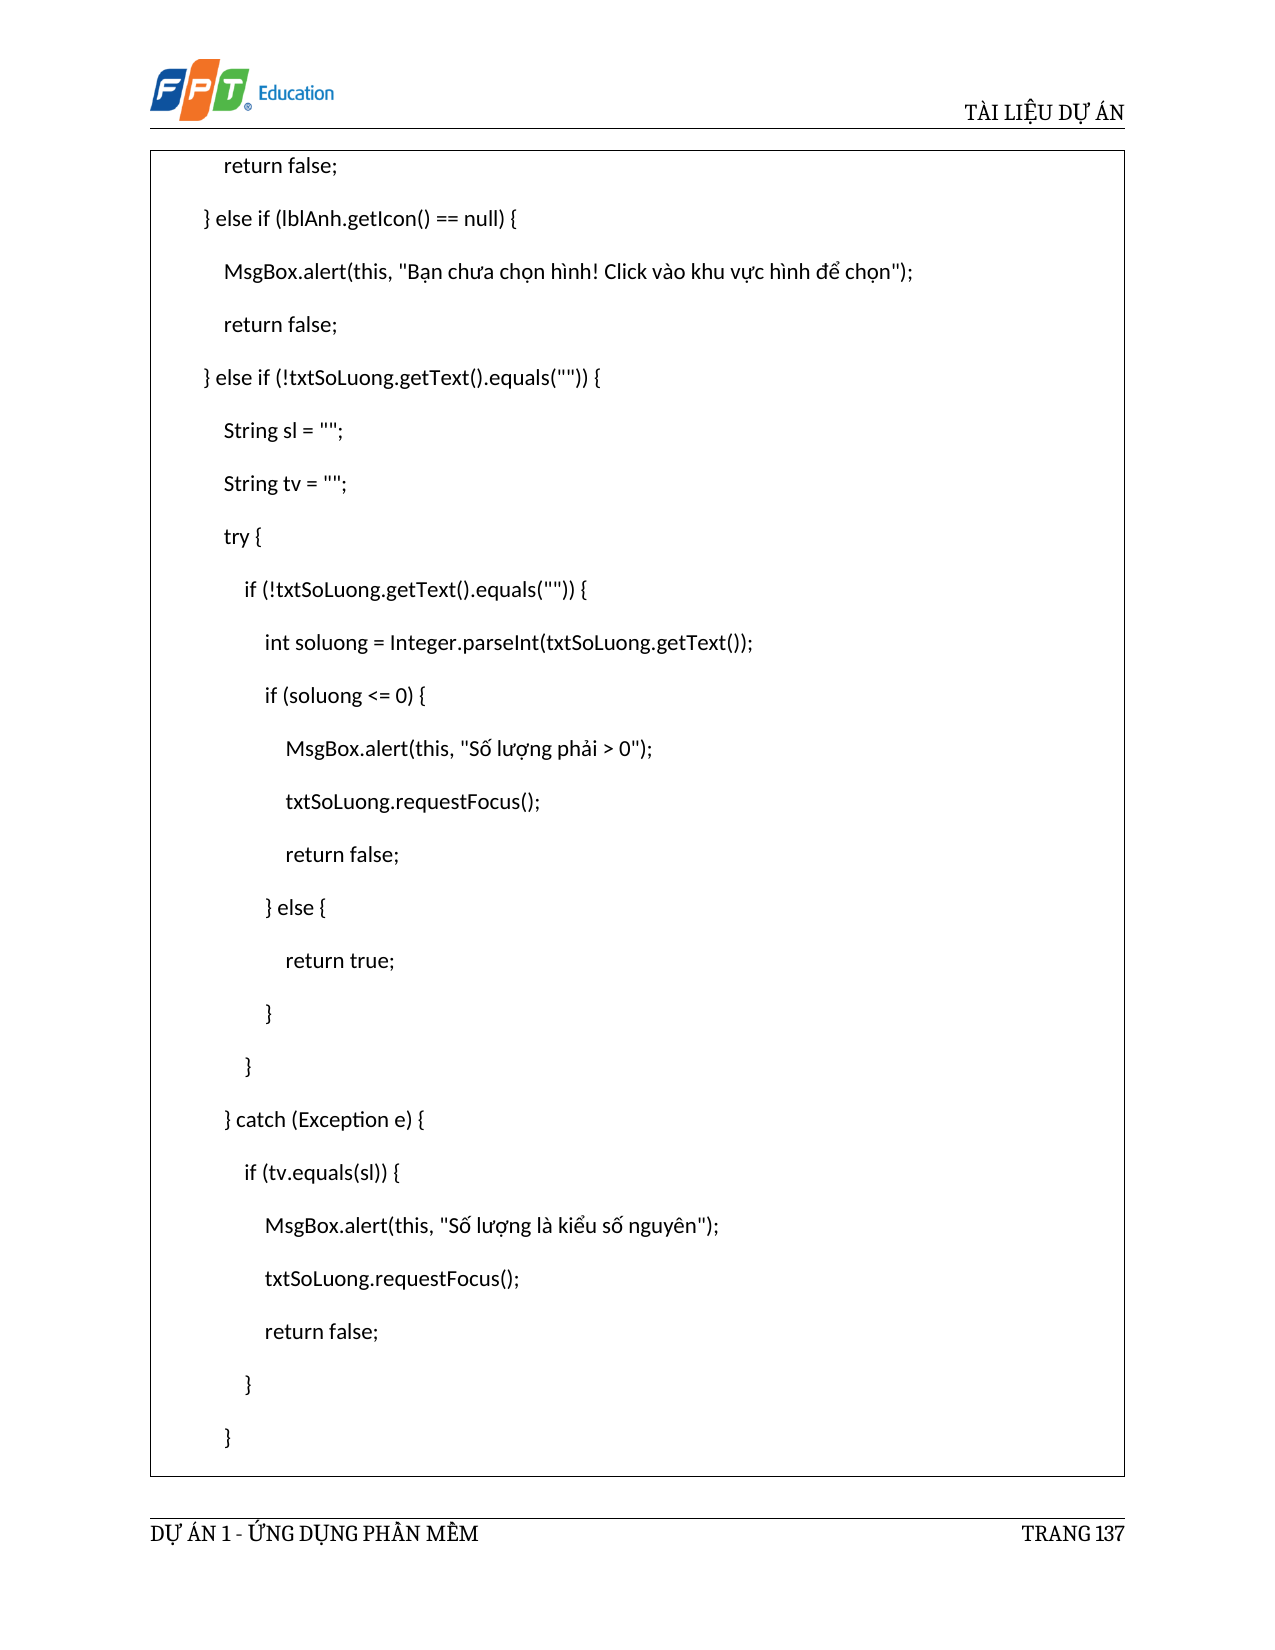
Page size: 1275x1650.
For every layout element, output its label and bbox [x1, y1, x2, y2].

picture [150, 59, 336, 121]
table_header [151, 151, 1124, 1476]
